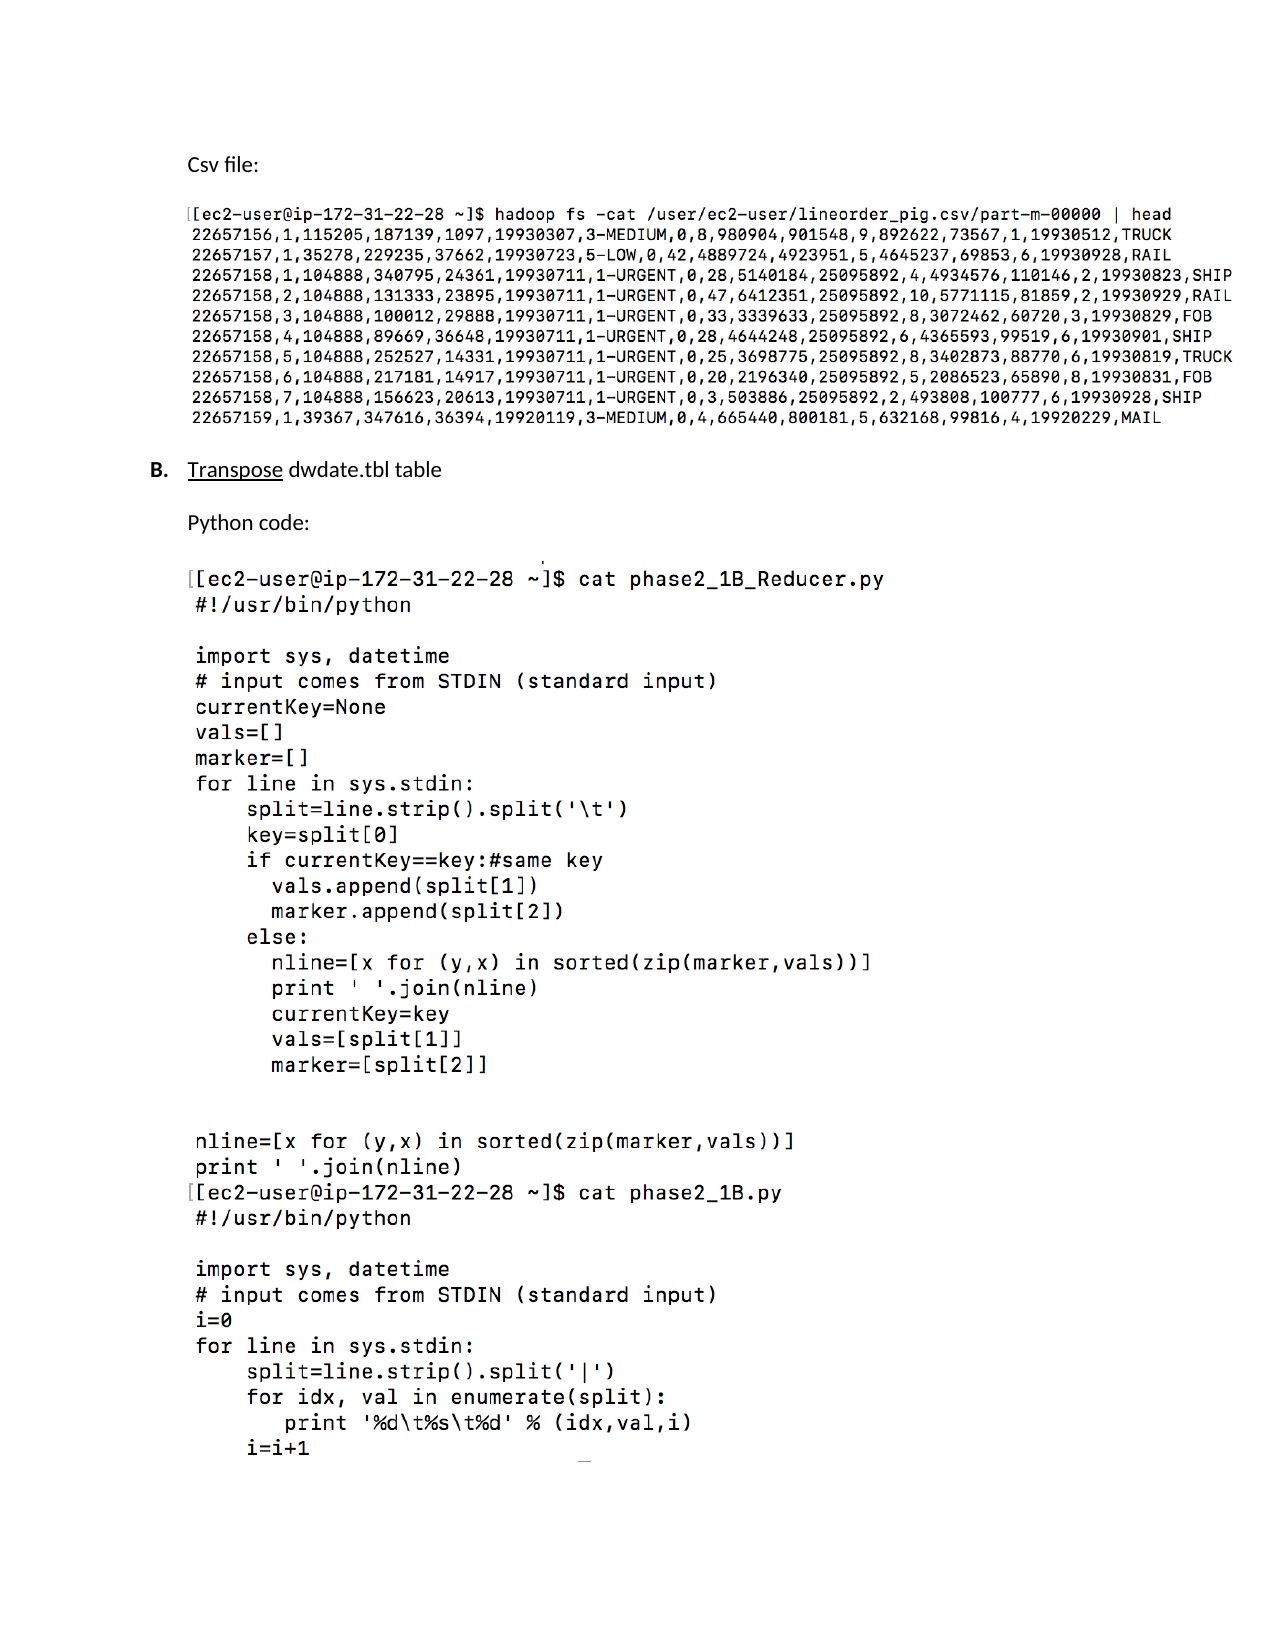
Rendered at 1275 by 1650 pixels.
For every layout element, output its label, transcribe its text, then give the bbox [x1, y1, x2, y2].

list Transpose dwdate.tbl table [150, 455, 1162, 483]
picture [187, 203, 1238, 430]
text Python code: [187, 508, 1162, 536]
text Csv file: [187, 150, 1162, 178]
picture [187, 561, 910, 1462]
